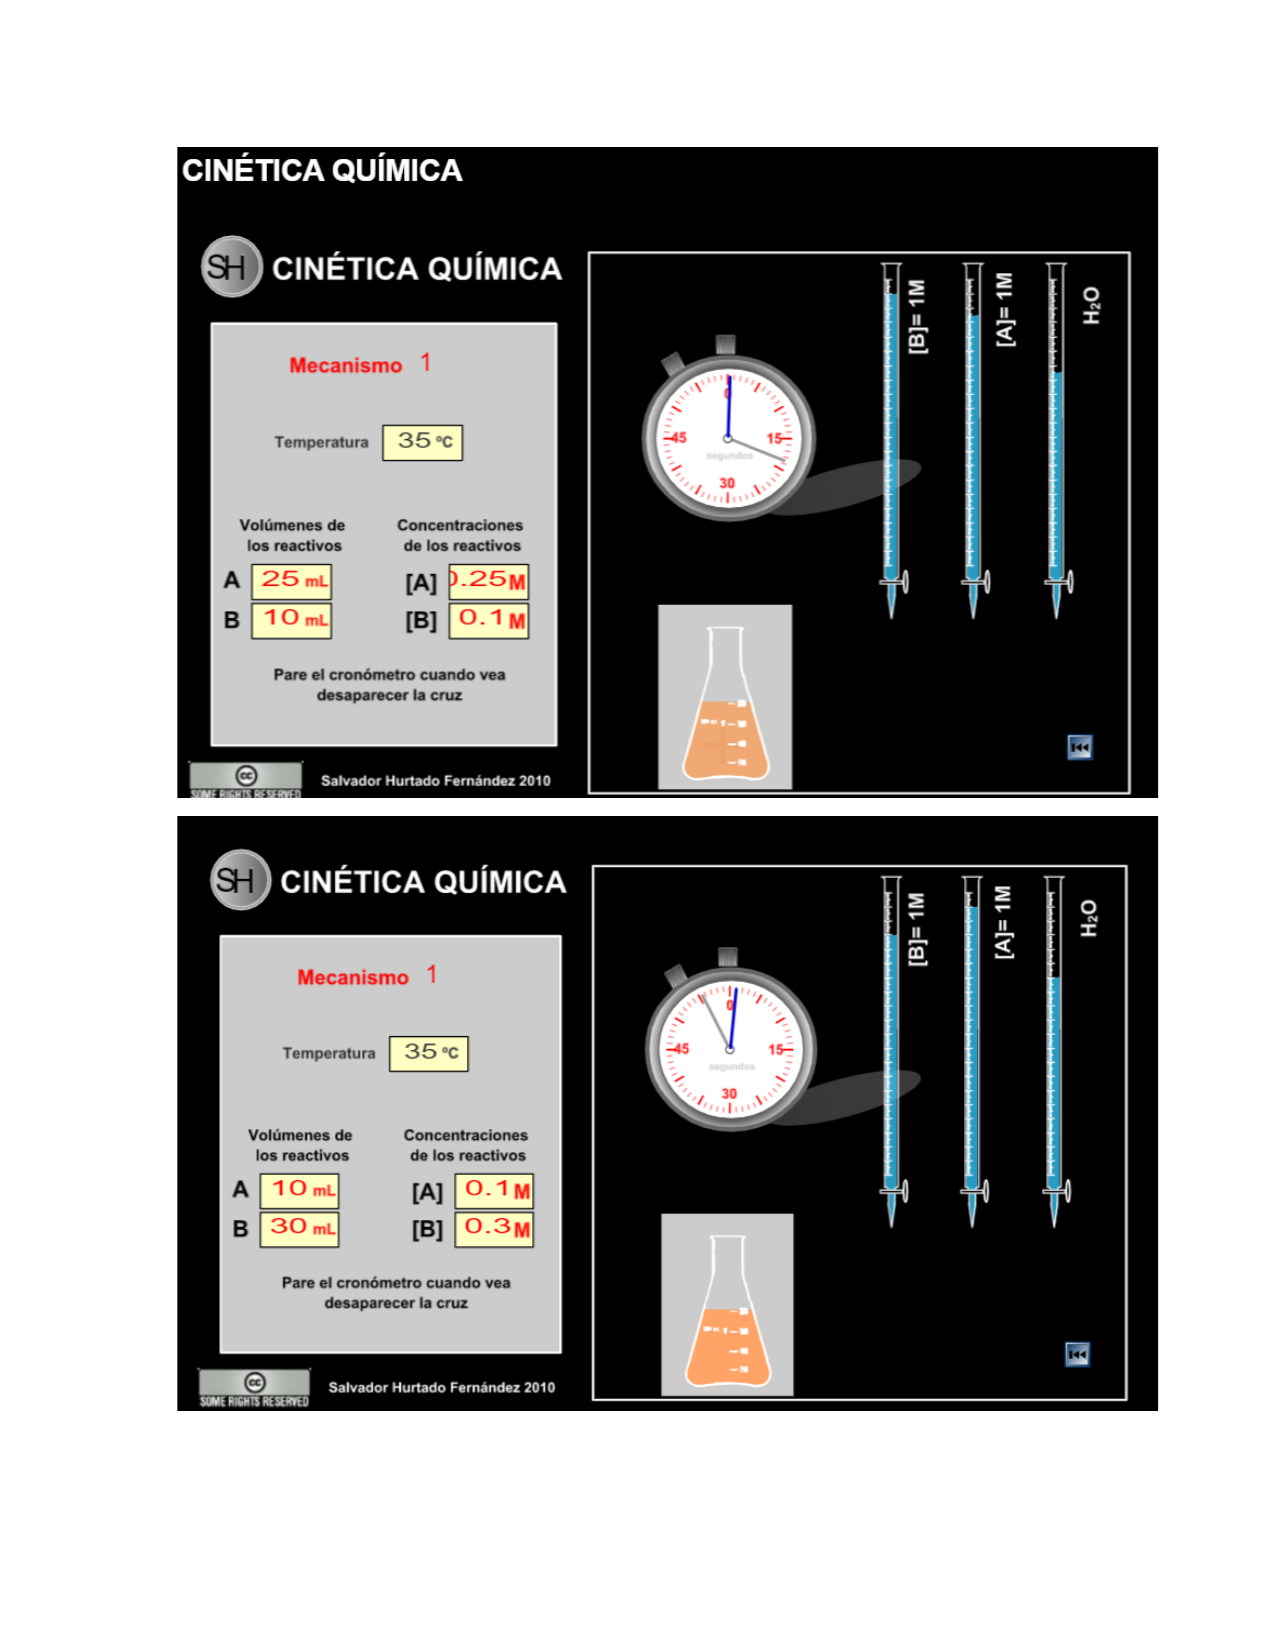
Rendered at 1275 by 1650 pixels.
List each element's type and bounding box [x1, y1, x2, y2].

picture [177, 816, 1159, 1411]
picture [177, 147, 1159, 798]
